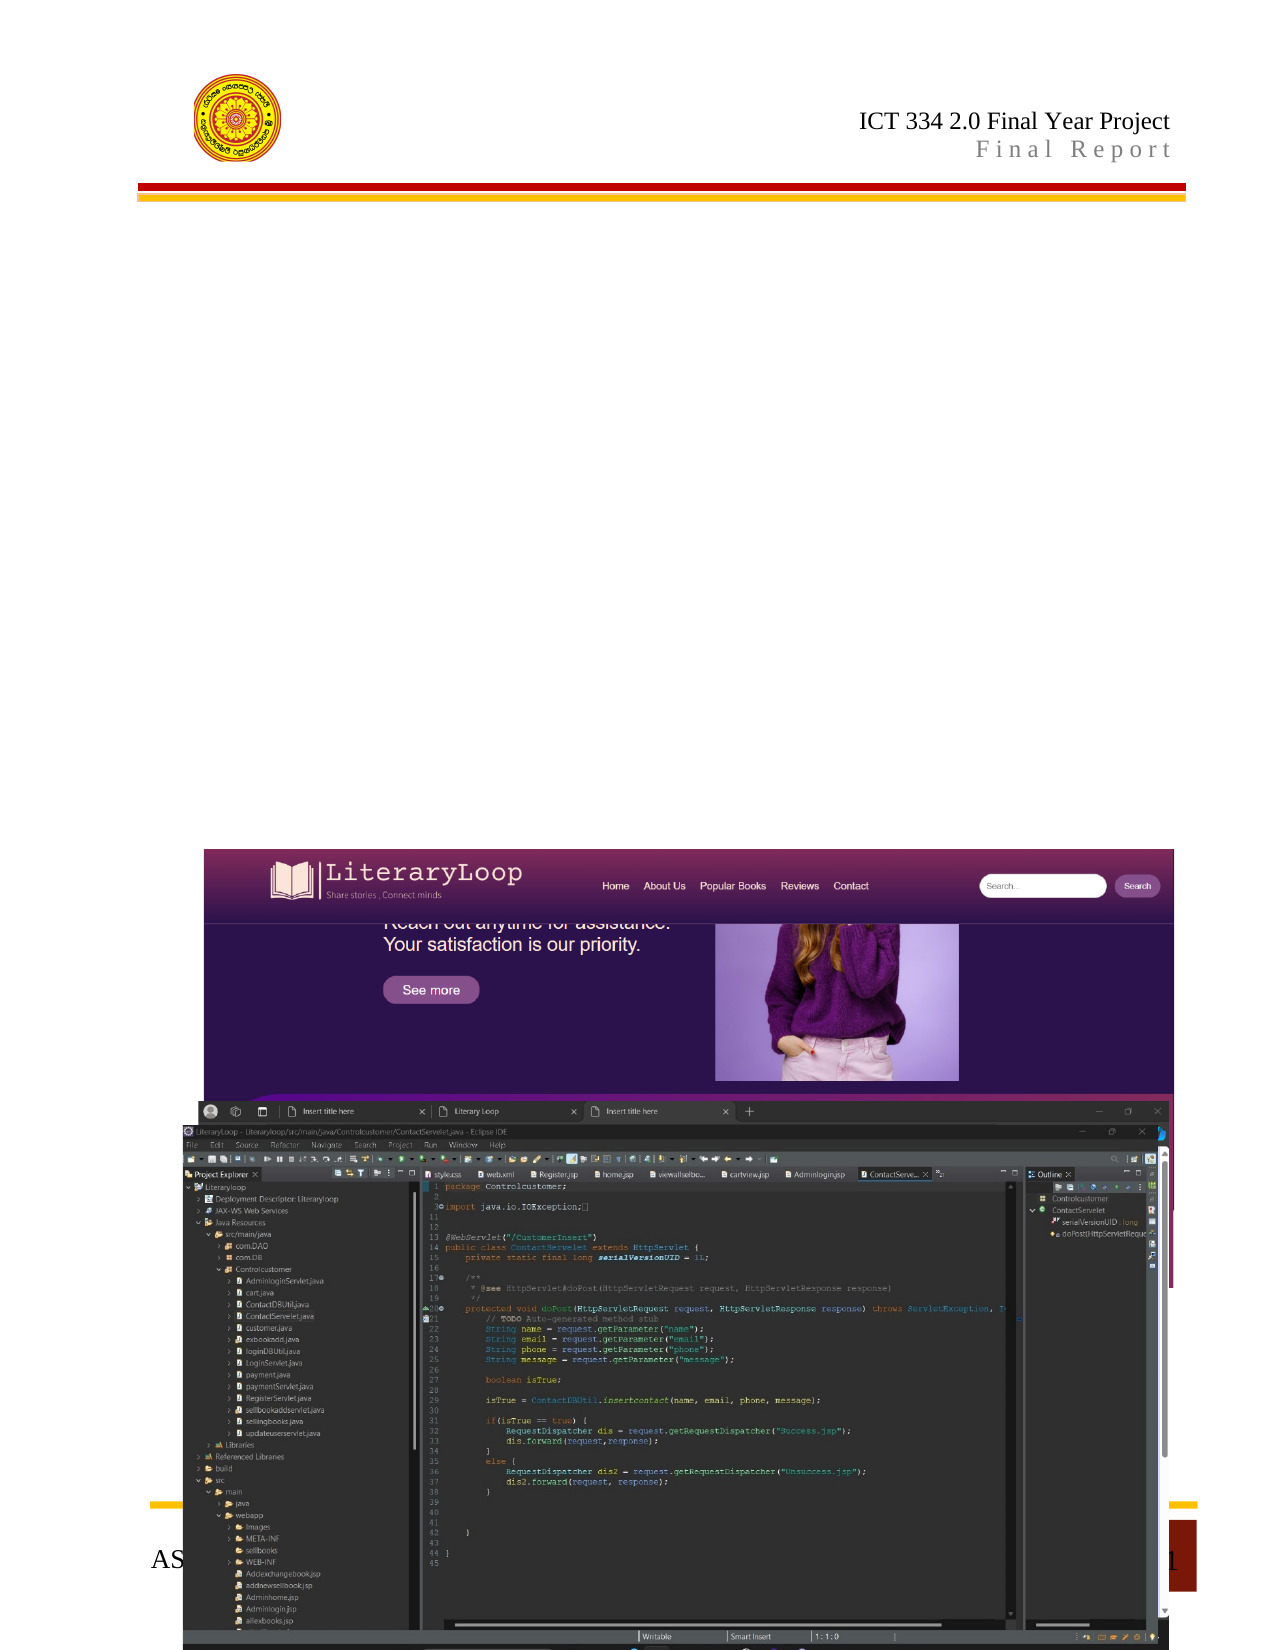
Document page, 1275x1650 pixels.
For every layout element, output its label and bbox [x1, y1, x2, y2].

picture [182, 849, 1174, 1650]
picture [193, 73, 282, 162]
